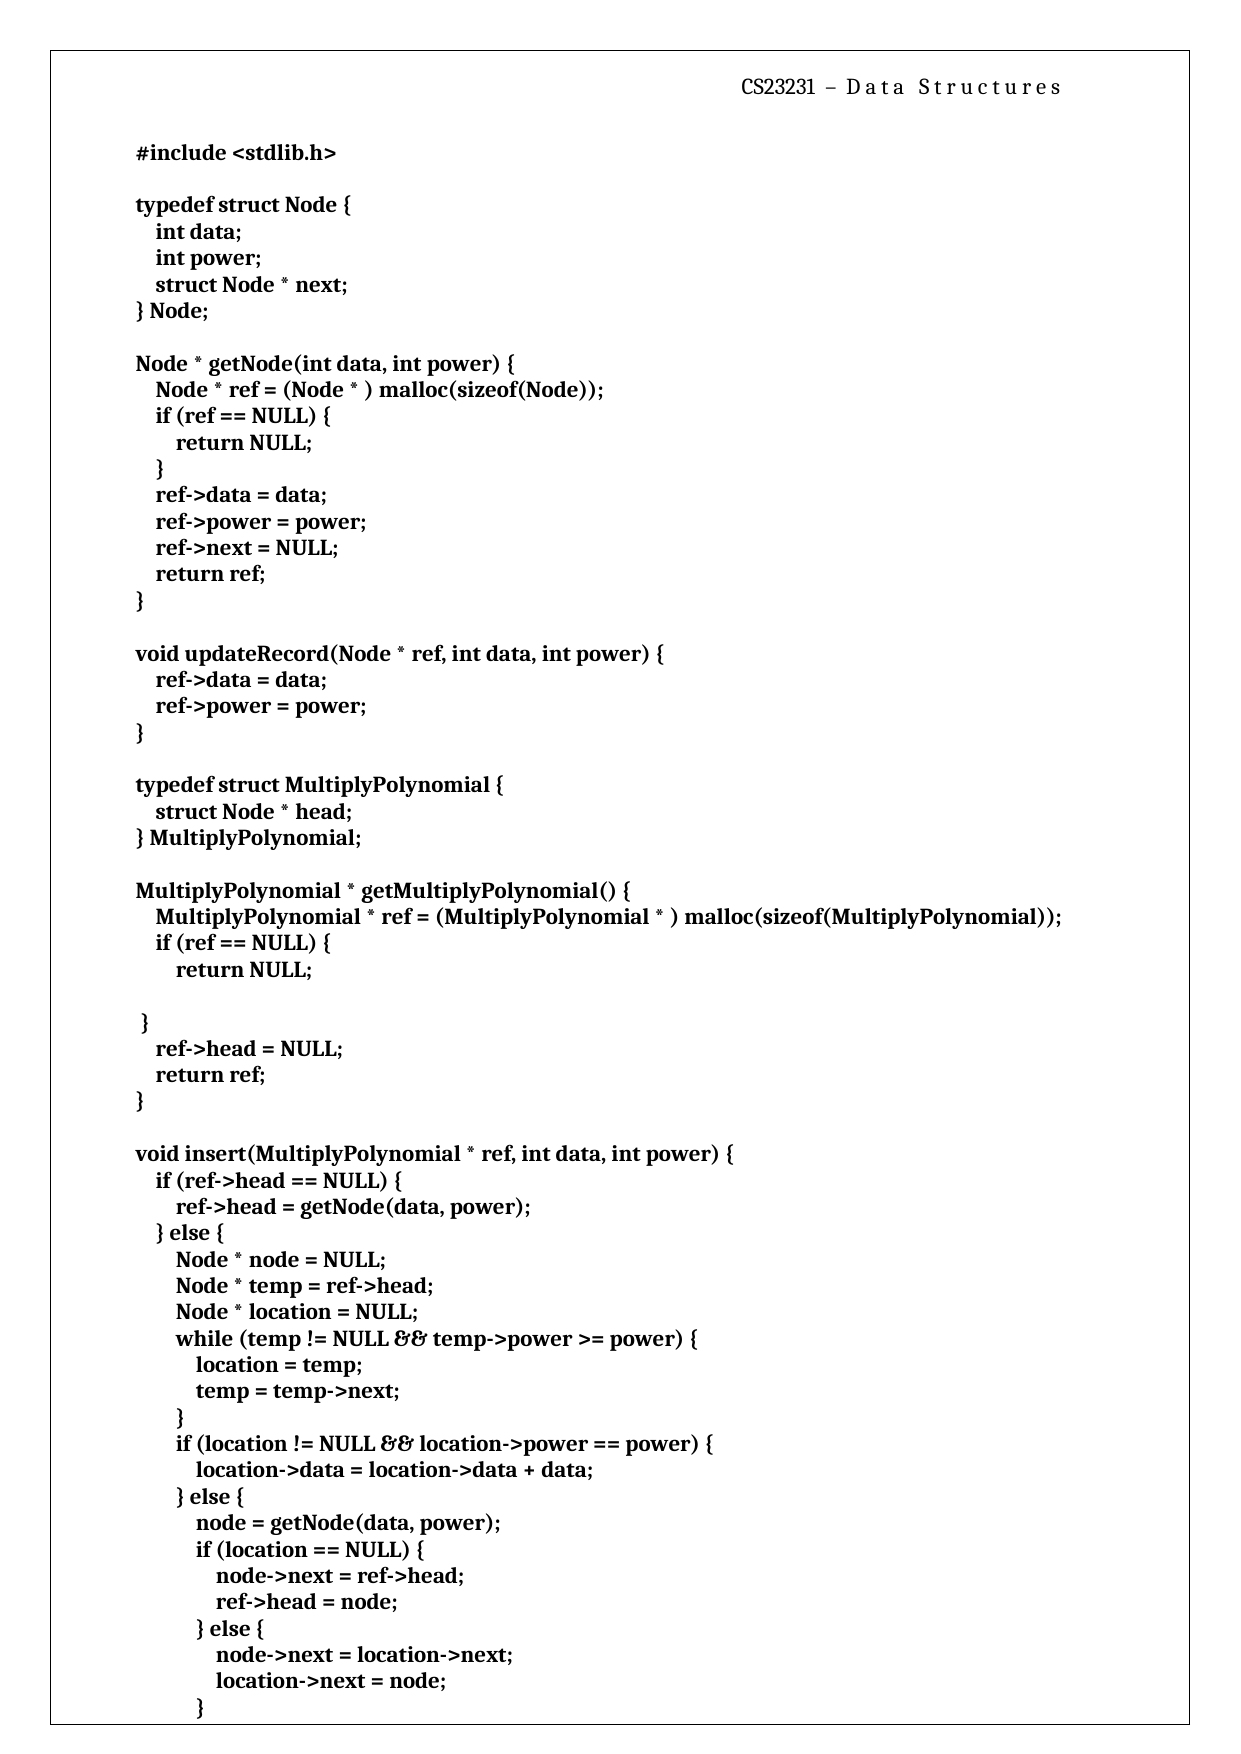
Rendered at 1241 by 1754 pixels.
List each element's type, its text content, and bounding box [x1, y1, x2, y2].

text if (ref == NULL) { [135, 930, 1136, 957]
text } else { [135, 1484, 1136, 1510]
text location = temp; [135, 1352, 1136, 1378]
text void updateRecord(Node * ref, int data, int power) { [135, 640, 1136, 667]
text node->next = location->next; [135, 1642, 1136, 1668]
text Node * getNode(int data, int power) { [135, 350, 1136, 377]
text } [135, 719, 1136, 746]
text int data; [135, 219, 1136, 245]
text struct Node * head; [135, 798, 1136, 825]
text } else { [135, 1615, 1136, 1642]
text struct Node * next; [135, 271, 1136, 298]
text node->next = ref->head; [135, 1563, 1136, 1589]
text } [135, 588, 1136, 614]
text #include <stdlib.h> [135, 139, 1136, 166]
text ref->data = data; [135, 482, 1136, 508]
text ref->power = power; [135, 508, 1136, 535]
text } else { [135, 1220, 1136, 1246]
text } Node; [135, 298, 1136, 324]
text ref->head = getNode(data, power); [135, 1194, 1136, 1220]
text } [135, 456, 1136, 482]
text if (location != NULL && location->power == power) { [135, 1431, 1136, 1457]
text } [135, 1088, 1136, 1115]
text return ref; [135, 1062, 1136, 1088]
text location->next = node; [135, 1668, 1136, 1694]
text node = getNode(data, power); [135, 1510, 1136, 1536]
text location->data = location->data + data; [135, 1457, 1136, 1484]
text ref->head = node; [135, 1589, 1136, 1615]
text ref->head = NULL; [135, 1036, 1136, 1062]
text return ref; [135, 561, 1136, 588]
text ref->power = power; [135, 693, 1136, 719]
text ref->next = NULL; [135, 535, 1136, 561]
text Node * node = NULL; [135, 1246, 1136, 1273]
text while (temp != NULL && temp->power >= power) { [135, 1326, 1136, 1352]
text } MultiplyPolynomial; [135, 825, 1136, 851]
text return NULL; [135, 429, 1136, 456]
text Node * ref = (Node * ) malloc(sizeof(Node)); [135, 377, 1136, 403]
text if (ref == NULL) { [135, 403, 1136, 429]
text int power; [135, 245, 1136, 271]
text if (ref->head == NULL) { [135, 1167, 1136, 1194]
text if (location == NULL) { [135, 1536, 1136, 1563]
text Node * temp = ref->head; [135, 1273, 1136, 1299]
text typedef struct Node { [135, 192, 1136, 219]
text typedef struct MultiplyPolynomial { [135, 772, 1136, 798]
text } [135, 1009, 1136, 1036]
text } [135, 1694, 1136, 1721]
text MultiplyPolynomial * getMultiplyPolynomial() { [135, 877, 1136, 904]
text ref->data = data; [135, 667, 1136, 693]
text Node * location = NULL; [135, 1299, 1136, 1326]
text } [135, 1404, 1136, 1431]
text MultiplyPolynomial * ref = (MultiplyPolynomial * ) malloc(sizeof(MultiplyPolynomial)); [135, 904, 1136, 930]
text temp = temp->next; [135, 1378, 1136, 1404]
text return NULL; [135, 957, 1136, 983]
text void insert(MultiplyPolynomial * ref, int data, int power) { [135, 1141, 1136, 1167]
